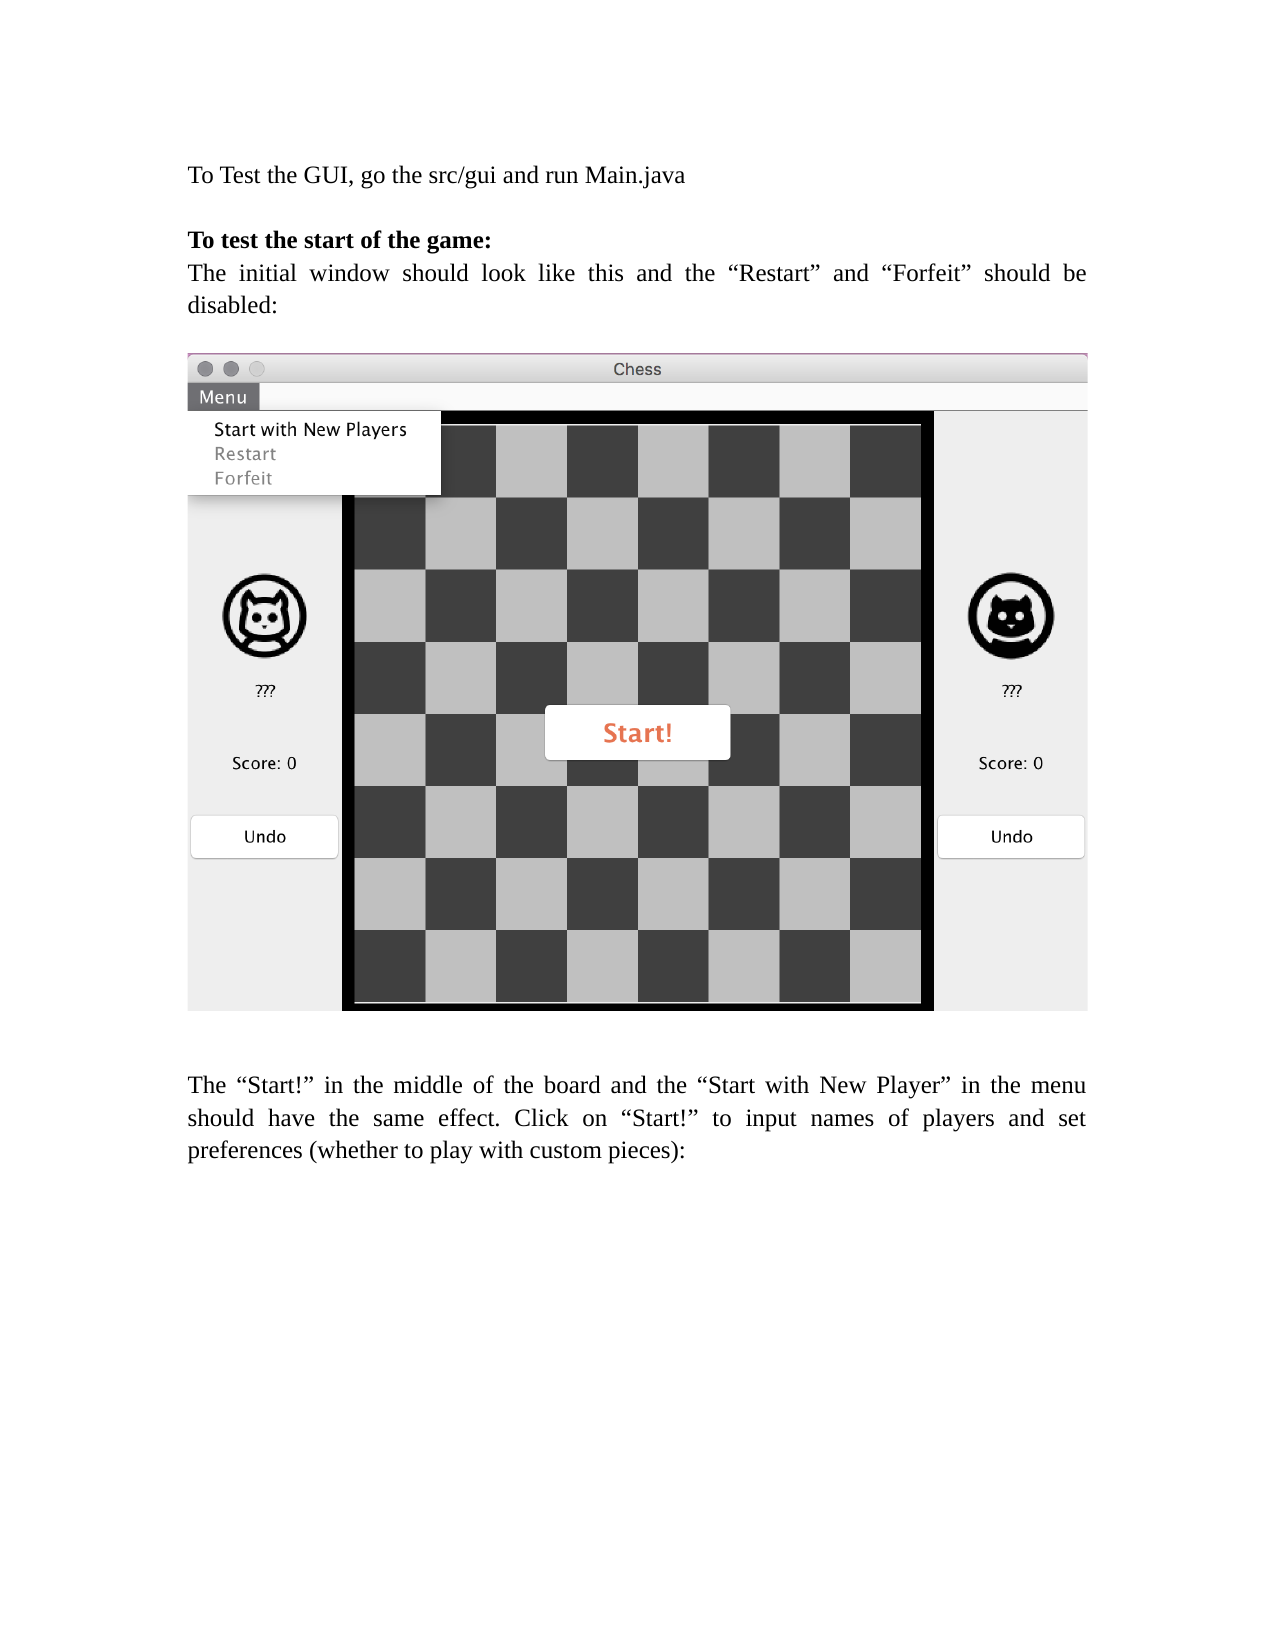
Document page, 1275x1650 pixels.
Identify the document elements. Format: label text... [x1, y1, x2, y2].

text The initial window should look like this and the “Restart” and “Forfeit” should be disabled: [187, 256, 1087, 321]
text To Test the GUI, go the src/gui and run Main.java [187, 159, 1087, 191]
text The “Start!” in the middle of the board and the “Start with New Player” in the menu should have the same effect. Click on “Start!” to input names of players and set preferences (whether to play with custom pieces): [187, 1069, 1087, 1166]
text To test the start of the game: [187, 224, 1087, 256]
picture [187, 353, 1088, 1011]
